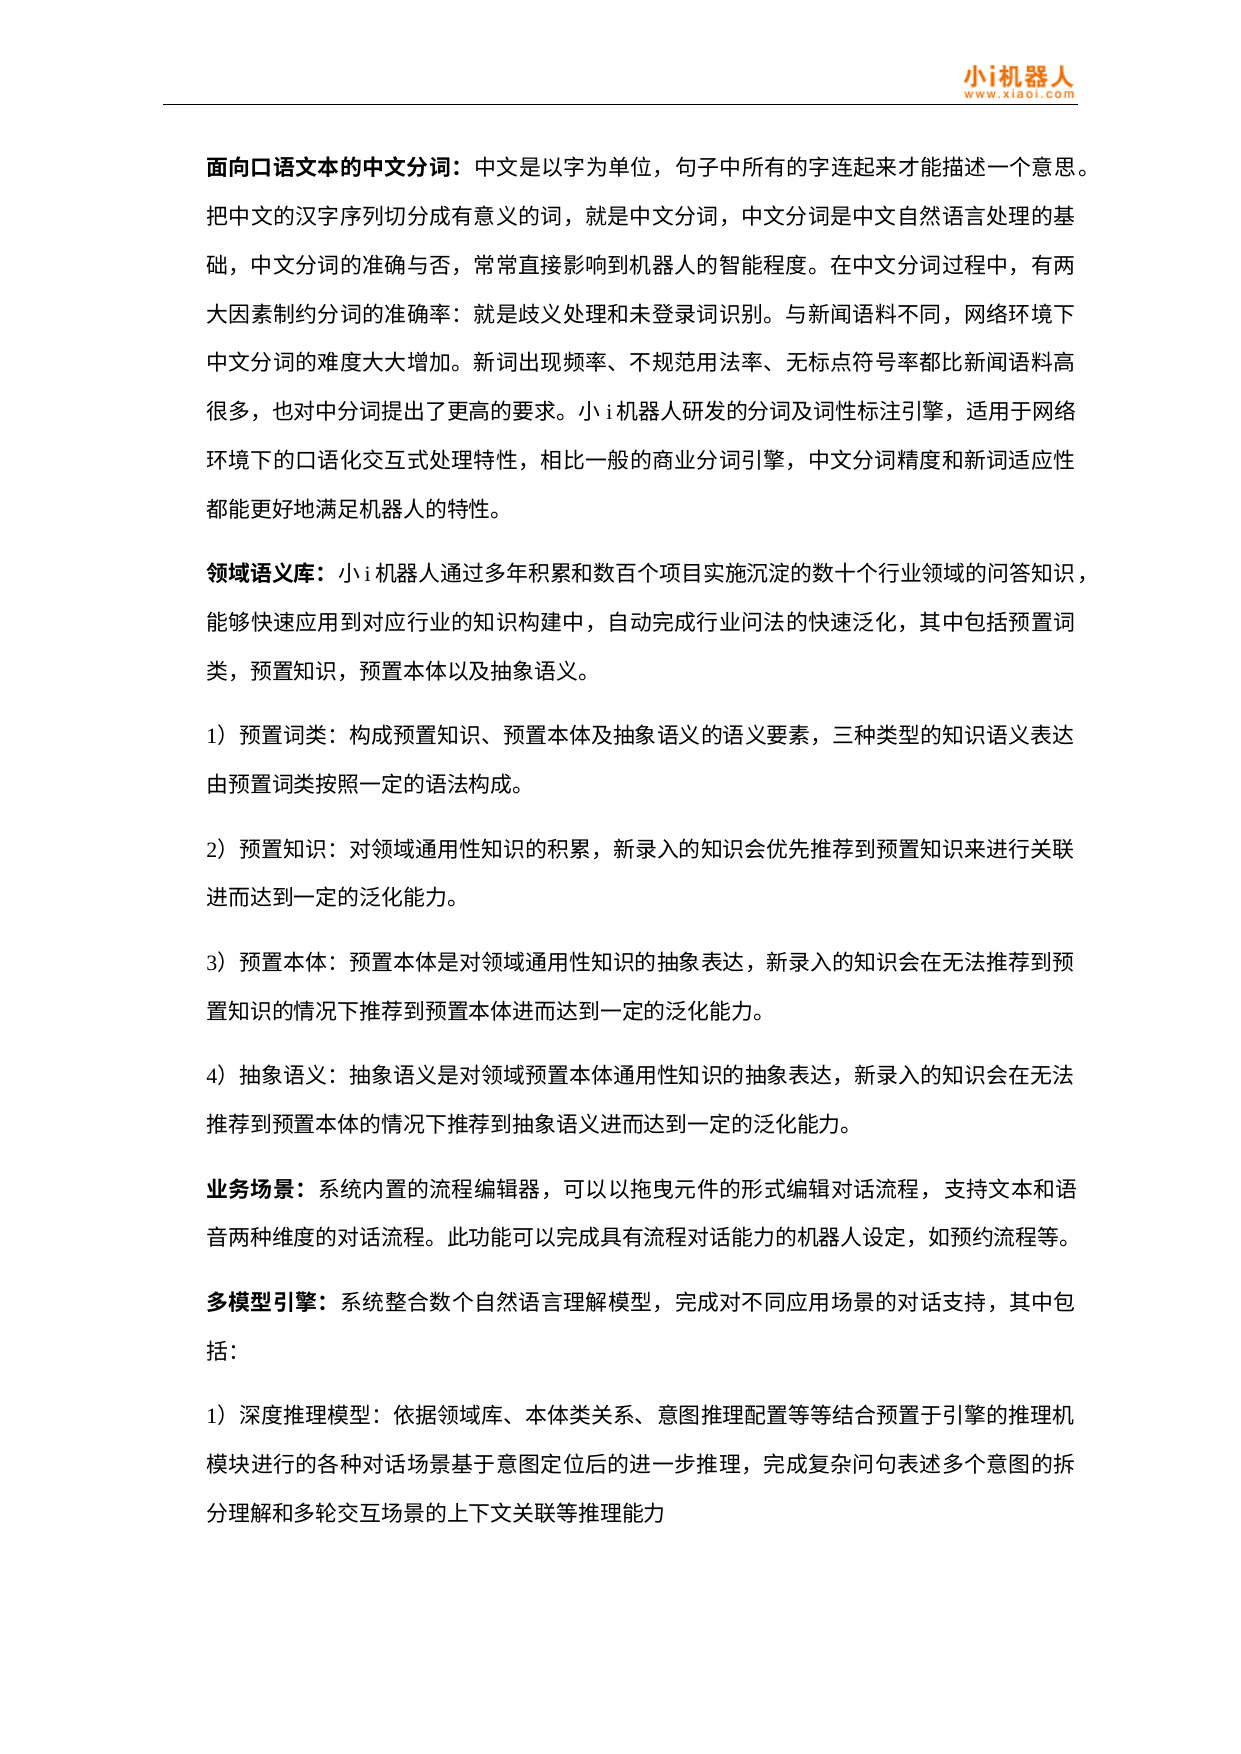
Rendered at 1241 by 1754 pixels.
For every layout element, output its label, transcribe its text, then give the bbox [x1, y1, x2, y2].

text 3）预置本体：预置本体是对领域通用性知识的抽象表达，新录入的知识会在无法推荐到预置知识的情况下推荐到预置本体进而达到一定的泛化能力。 [206, 944, 1078, 1026]
text 1）预置词类：构成预置知识、预置本体及抽象语义的语义要素，三种类型的知识语义表达由预置词类按照一定的语法构成。 [206, 718, 1078, 799]
text 业务场景：系统内置的流程编辑器，可以以拖曳元件的形式编辑对话流程，支持文本和语音两种维度的对话流程。此功能可以完成具有流程对话能力的机器人设定，如预约流程等。 [206, 1171, 1078, 1252]
text 2）预置知识：对领域通用性知识的积累，新录入的知识会优先推荐到预置知识来进行关联进而达到一定的泛化能力。 [206, 831, 1078, 912]
picture [961, 59, 1078, 102]
text 领域语义库：小i机器人通过多年积累和数百个项目实施沉淀的数十个行业领域的问答知识，能够快速应用到对应行业的知识构建中，自动完成行业问法的快速泛化，其中包括预置词类，预置知识，预置本体以及抽象语义。 [206, 556, 1078, 686]
text 多模型引擎：系统整合数个自然语言理解模型，完成对不同应用场景的对话支持，其中包括： [206, 1284, 1078, 1366]
text 面向口语文本的中文分词：中文是以字为单位，句子中所有的字连起来才能描述一个意思。把中文的汉字序列切分成有意义的词，就是中文分词，中文分词是中文自然语言处理的基础，中文分词的准确与否，常常直接影响到机器人的智能程度。在中文分词过程中，有两大因素制约分词的准确率：就是歧义处理和未登录词识别。与新闻语料不同，网络环境下中文分词的难度大大增加。新词出现频率、不规范用法率、无标点符号率都比新闻语料高很多，也对中分词提出了更高的要求。小i机器人研发的分词及词性标注引擎，适用于网络环境下的口语化交互式处理特性，相比一般的商业分词引擎，中文分词精度和新词适应性都能更好地满足机器人的特性。 [206, 150, 1078, 524]
text 4）抽象语义：抽象语义是对领域预置本体通用性知识的抽象表达，新录入的知识会在无法推荐到预置本体的情况下推荐到抽象语义进而达到一定的泛化能力。 [206, 1058, 1078, 1139]
text 1）深度推理模型：依据领域库、本体类关系、意图推理配置等等结合预置于引擎的推理机模块进行的各种对话场景基于意图定位后的进一步推理，完成复杂问句表述多个意图的拆分理解和多轮交互场景的上下文关联等推理能力 [206, 1398, 1078, 1528]
